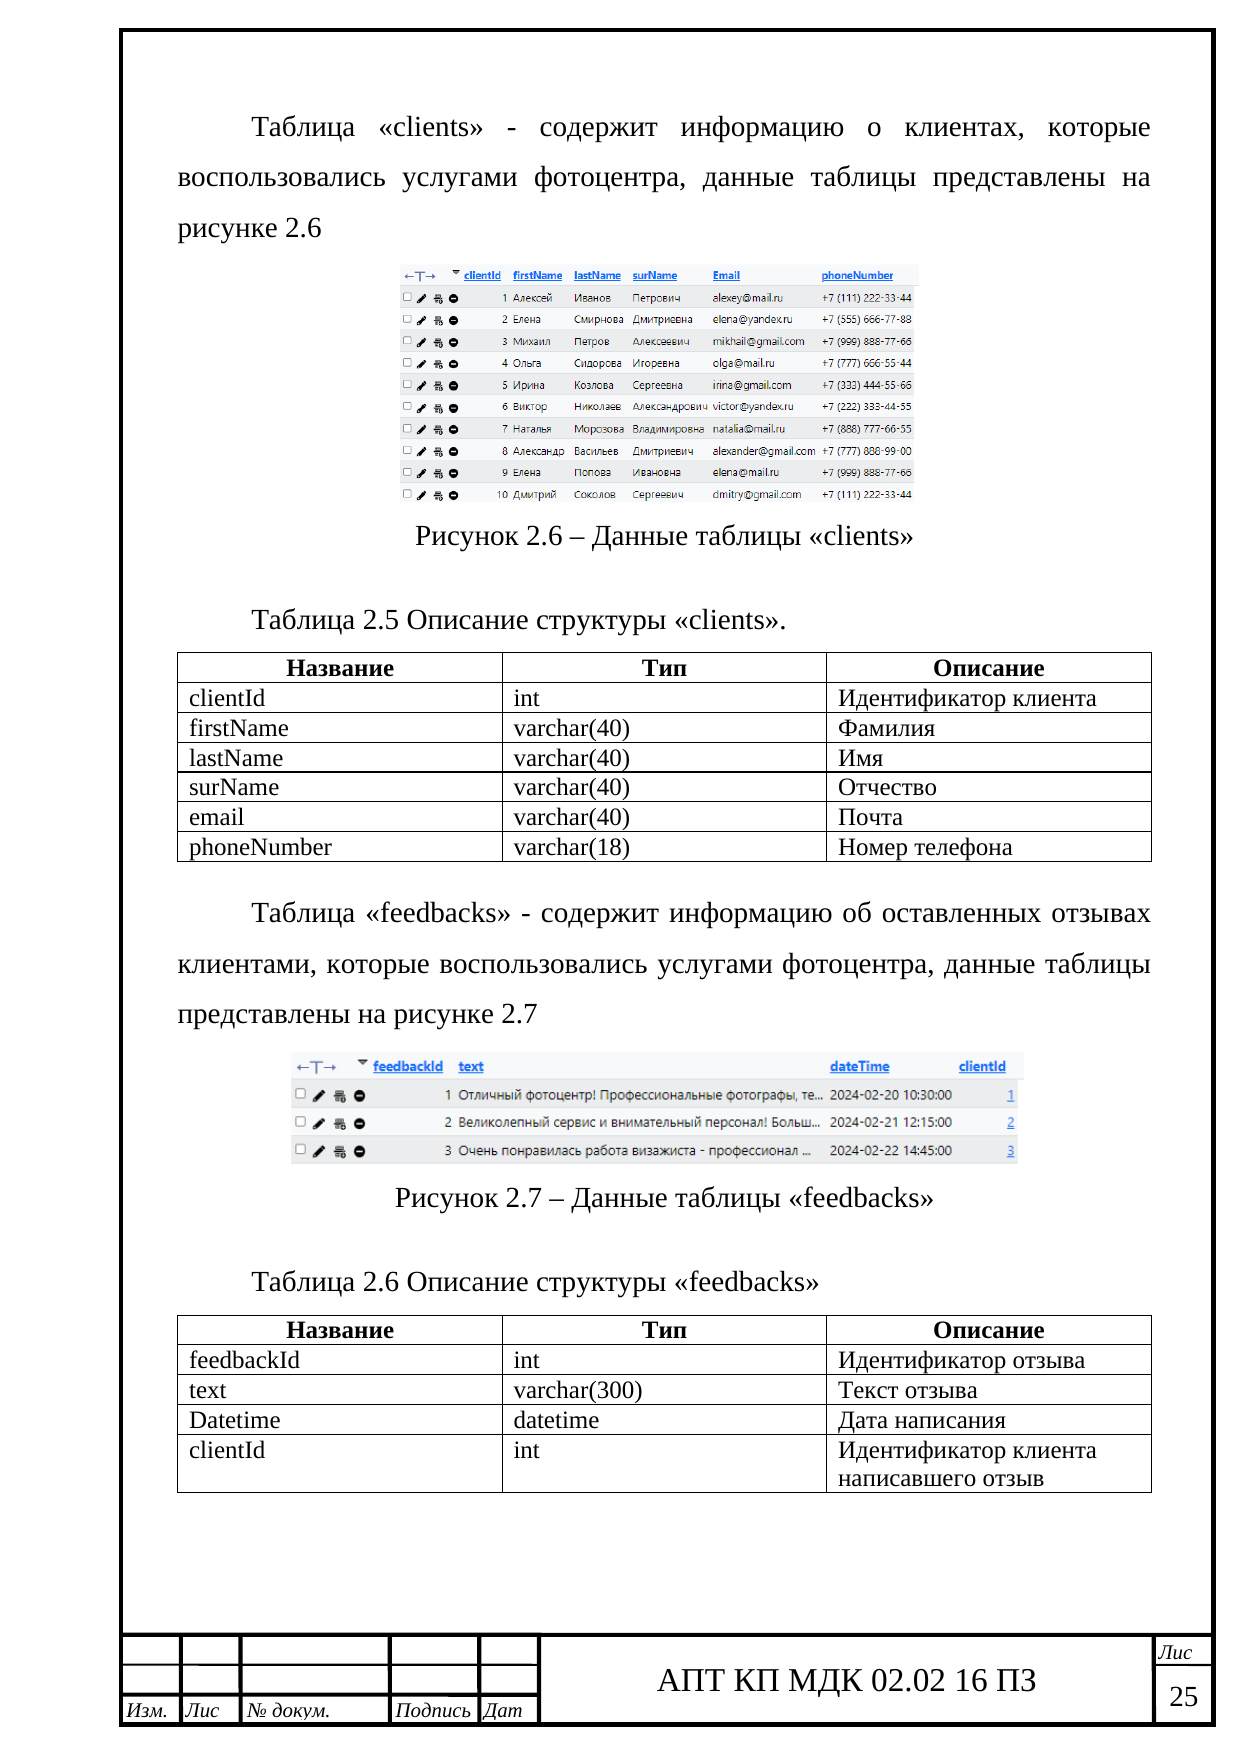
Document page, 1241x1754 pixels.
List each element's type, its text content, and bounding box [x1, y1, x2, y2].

table_cell varchar(18) [503, 832, 826, 861]
table_cell varchar(40) [503, 713, 826, 742]
table_header Название [178, 1316, 502, 1344]
table_cell clientId [178, 1435, 502, 1492]
table_cell phoneNumber [178, 832, 502, 861]
table_header Описание [827, 1316, 1151, 1344]
table_cell Отчество [827, 773, 1151, 801]
picture [398, 260, 930, 502]
text Рисунок 2.6 – Данные таблицы «clients» [177, 518, 1152, 552]
table_cell Имя [827, 743, 1151, 771]
table_cell varchar(40) [503, 743, 826, 771]
table_header Описание [827, 653, 1151, 682]
table_cell Фамилия [827, 713, 1151, 742]
table_cell surName [178, 773, 502, 801]
text Рисунок 2.7 – Данные таблицы «feedbacks» [177, 1180, 1152, 1214]
text Таблица 2.5 Описание структуры «clients». [177, 602, 1152, 636]
table_cell Текст отзыва [827, 1375, 1151, 1404]
table_cell email [178, 802, 502, 831]
table_cell varchar(40) [503, 802, 826, 831]
table_cell int [503, 1435, 826, 1492]
table_cell varchar(40) [503, 773, 826, 801]
table_header Тип [503, 1316, 826, 1344]
table_cell datetime [503, 1405, 826, 1434]
table_header Тип [503, 653, 826, 682]
table_cell int [503, 683, 826, 712]
table_cell Идентификатор клиента написавшего отзыв [827, 1435, 1151, 1492]
table_cell Дата написания [827, 1405, 1151, 1434]
text Таблица «clients» - содержит информацию о клиентах, которые воспользовались услугами фотоцентра, данные таблицы представлены на рисунке 2.6 [177, 109, 1152, 243]
table_cell text [178, 1375, 502, 1404]
table_cell firstName [178, 713, 502, 742]
table_cell int [503, 1345, 826, 1374]
picture [287, 1046, 1042, 1164]
table_cell clientId [178, 683, 502, 712]
table_cell lastName [178, 743, 502, 771]
text Таблица «feedbacks» - содержит информацию об оставленных отзывах клиентами, которые воспользовались услугами фотоцентра, данные таблицы представлены на рисунке 2.7 [177, 895, 1152, 1029]
table_header Название [178, 653, 502, 682]
table_cell feedbackId [178, 1345, 502, 1374]
table_cell Номер телефона [827, 832, 1151, 861]
table_cell varchar(300) [503, 1375, 826, 1404]
table_cell Идентификатор клиента [827, 683, 1151, 712]
table_cell Datetime [178, 1405, 502, 1434]
text Таблица 2.6 Описание структуры «feedbacks» [177, 1264, 1152, 1298]
table_cell Почта [827, 802, 1151, 831]
table_cell Идентификатор отзыва [827, 1345, 1151, 1374]
